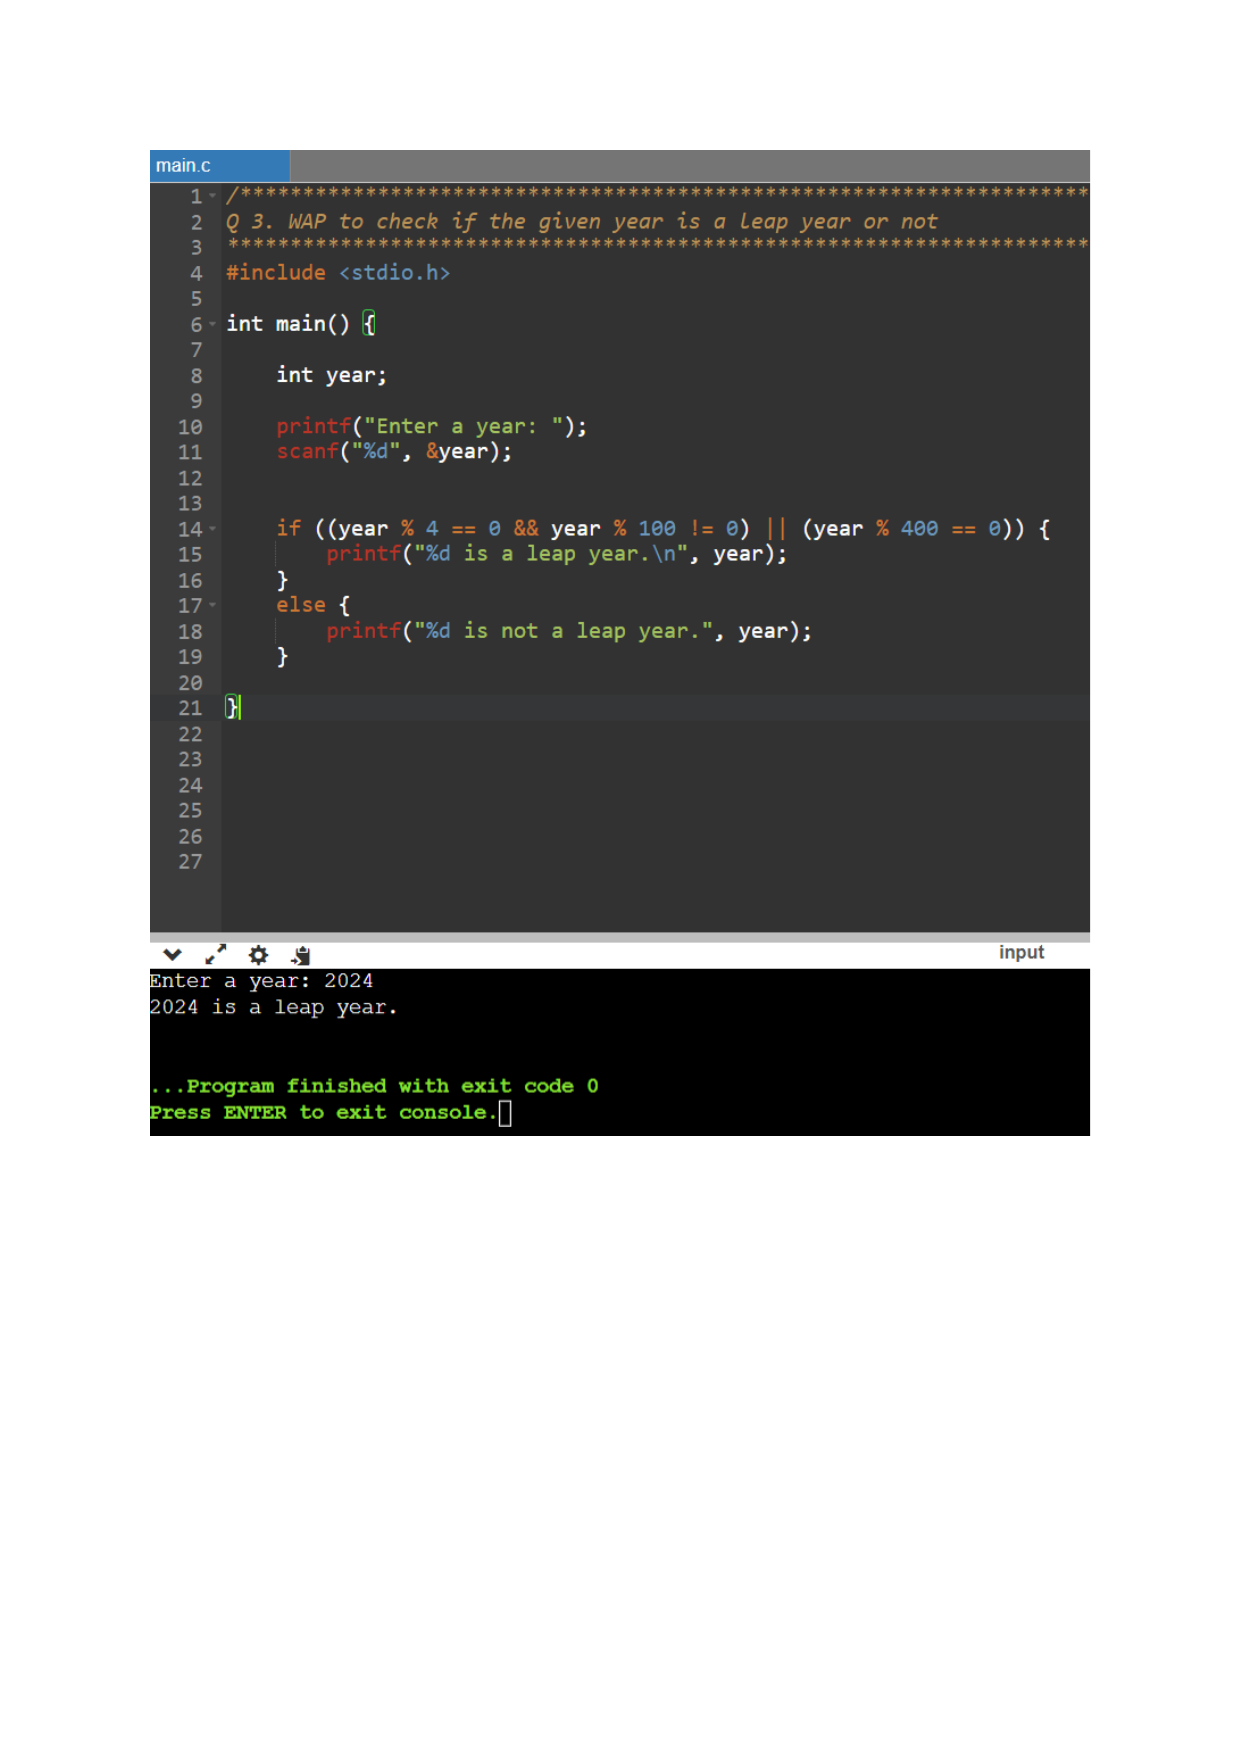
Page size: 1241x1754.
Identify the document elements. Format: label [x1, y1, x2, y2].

picture [150, 150, 1091, 1136]
